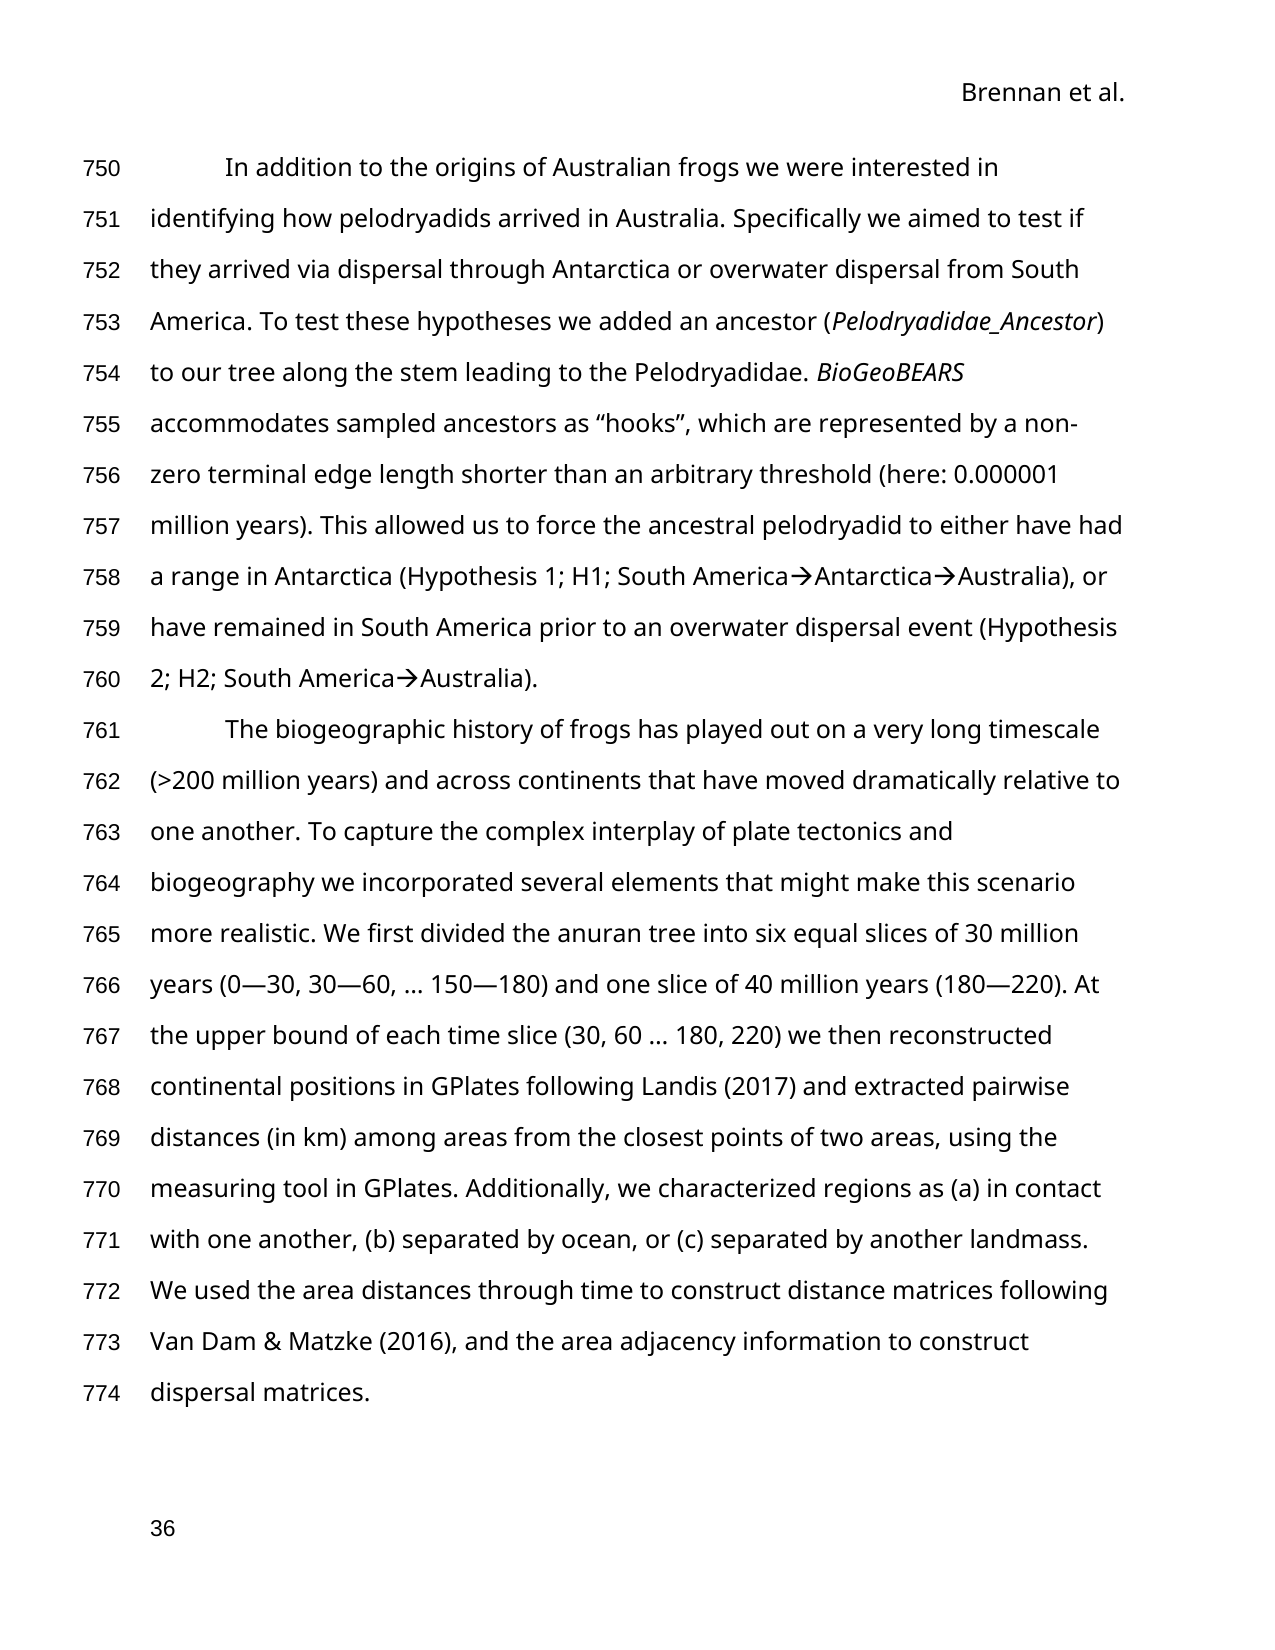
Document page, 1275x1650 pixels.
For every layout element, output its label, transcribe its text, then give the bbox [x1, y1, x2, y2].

text In addition to the origins of Australian frogs we were interested in identifying how pelodryadids arrived in Australia. Specifically we aimed to test if they arrived via dispersal through Antarctica or overwater dispersal from South America. To test these hypotheses we added an ancestor (Pelodryadidae_Ancestor) to our tree along the stem leading to the Pelodryadidae. BioGeoBEARS accommodates sampled ancestors as “hooks”, which are represented by a non-zero terminal edge length shorter than an arbitrary threshold (here: 0.000001 million years). This allowed us to force the ancestral pelodryadid to either have had a range in Antarctica (Hypothesis 1; H1; South AmericaAntarcticaAustralia), or have remained in South America prior to an overwater dispersal event (Hypothesis 2; H2; South AmericaAustralia). [150, 150, 1125, 694]
text The biogeographic history of frogs has played out on a very long timescale (>200 million years) and across continents that have moved dramatically relative to one another. To capture the complex interplay of plate tectonics and biogeography we incorporated several elements that might make this scenario more realistic. We first divided the anuran tree into six equal slices of 30 million years (0—30, 30—60, … 150—180) and one slice of 40 million years (180—220). At the upper bound of each time slice (30, 60 … 180, 220) we then reconstructed continental positions in GPlates following Landis (2017) and extracted pairwise distances (in km) among areas from the closest points of two areas, using the measuring tool in GPlates. Additionally, we characterized regions as (a) in contact with one another, (b) separated by ocean, or (c) separated by another landmass. We used the area distances through time to construct distance matrices following Van Dam & Matzke (2016), and the area adjacency information to construct dispersal matrices. [150, 711, 1125, 1409]
